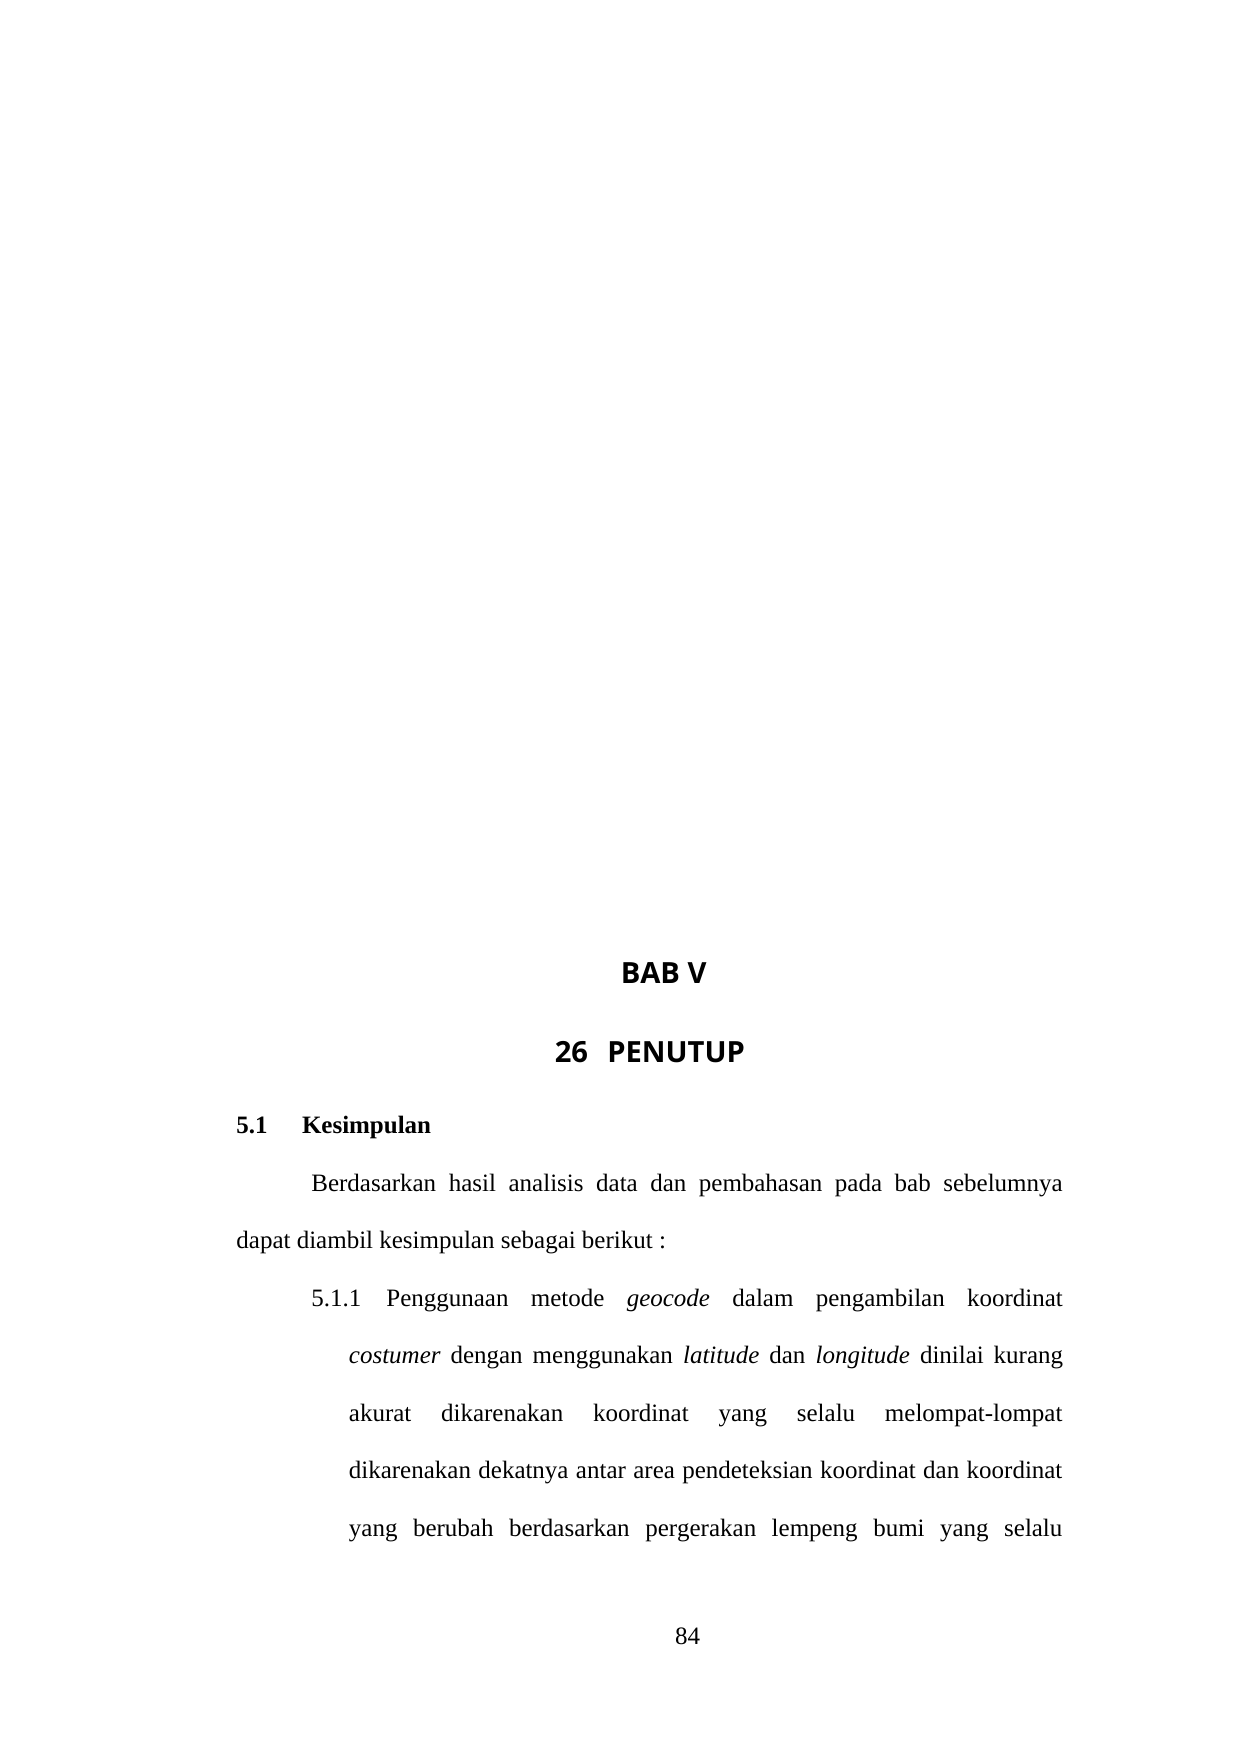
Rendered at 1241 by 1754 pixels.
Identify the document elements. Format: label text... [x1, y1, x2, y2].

subtitle PENUTUP [236, 1031, 1063, 1071]
text Kesimpulan [236, 1111, 1063, 1139]
subtitle BAB V PENUTUP [236, 952, 1063, 992]
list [311, 1283, 1063, 1542]
text Berdasarkan hasil analisis data dan pembahasan pada bab sebelumnya dapat diambil kesimpulan sebagai berikut : [236, 1168, 1063, 1254]
